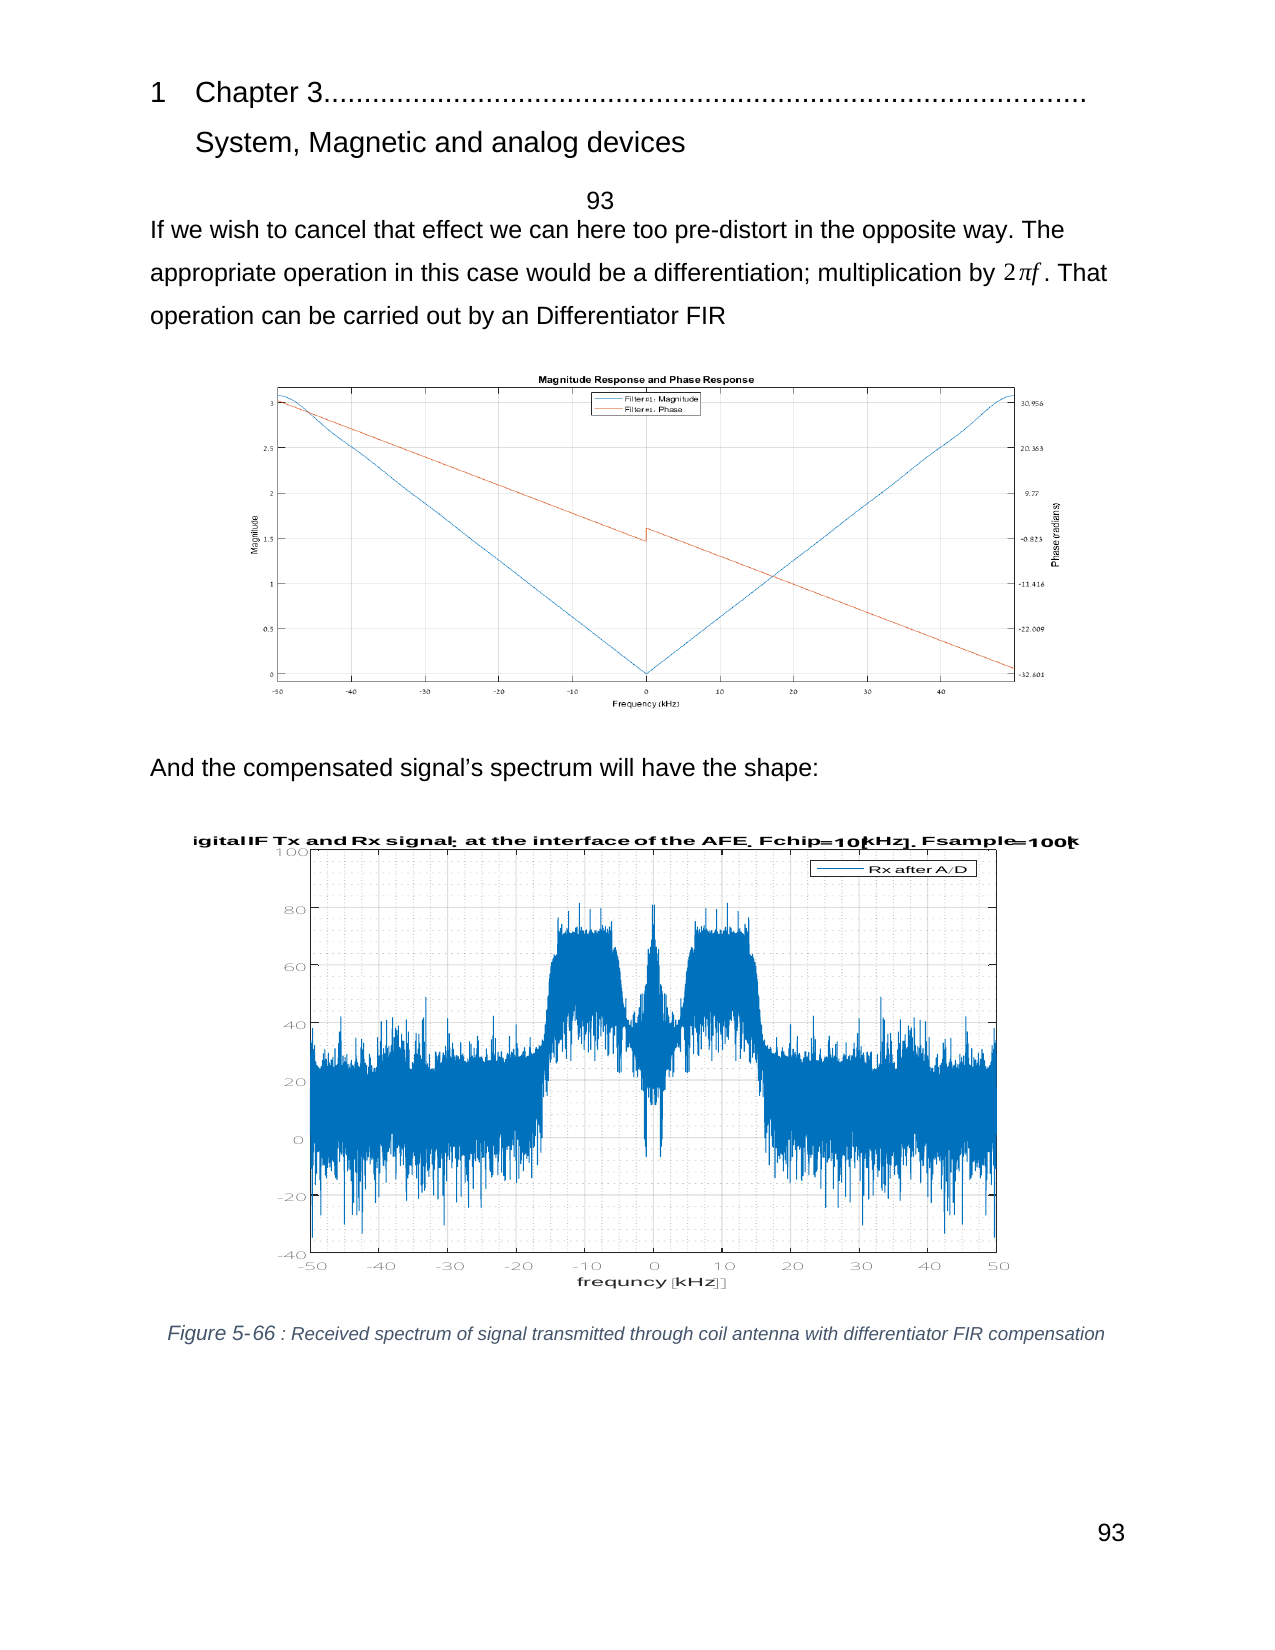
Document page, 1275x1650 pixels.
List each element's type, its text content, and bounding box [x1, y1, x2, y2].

table_header [150, 813, 1124, 1321]
text If we wish to cancel that effect we can here too pre-distort in the opposite way. The appropriate operation in this case would be a differentiation; multiplication by . That operation can be carried out by an Differentiator FIR [150, 215, 1125, 330]
picture [150, 360, 1125, 722]
text And the compensated signal’s spectrum will have the shape: [150, 753, 1125, 782]
